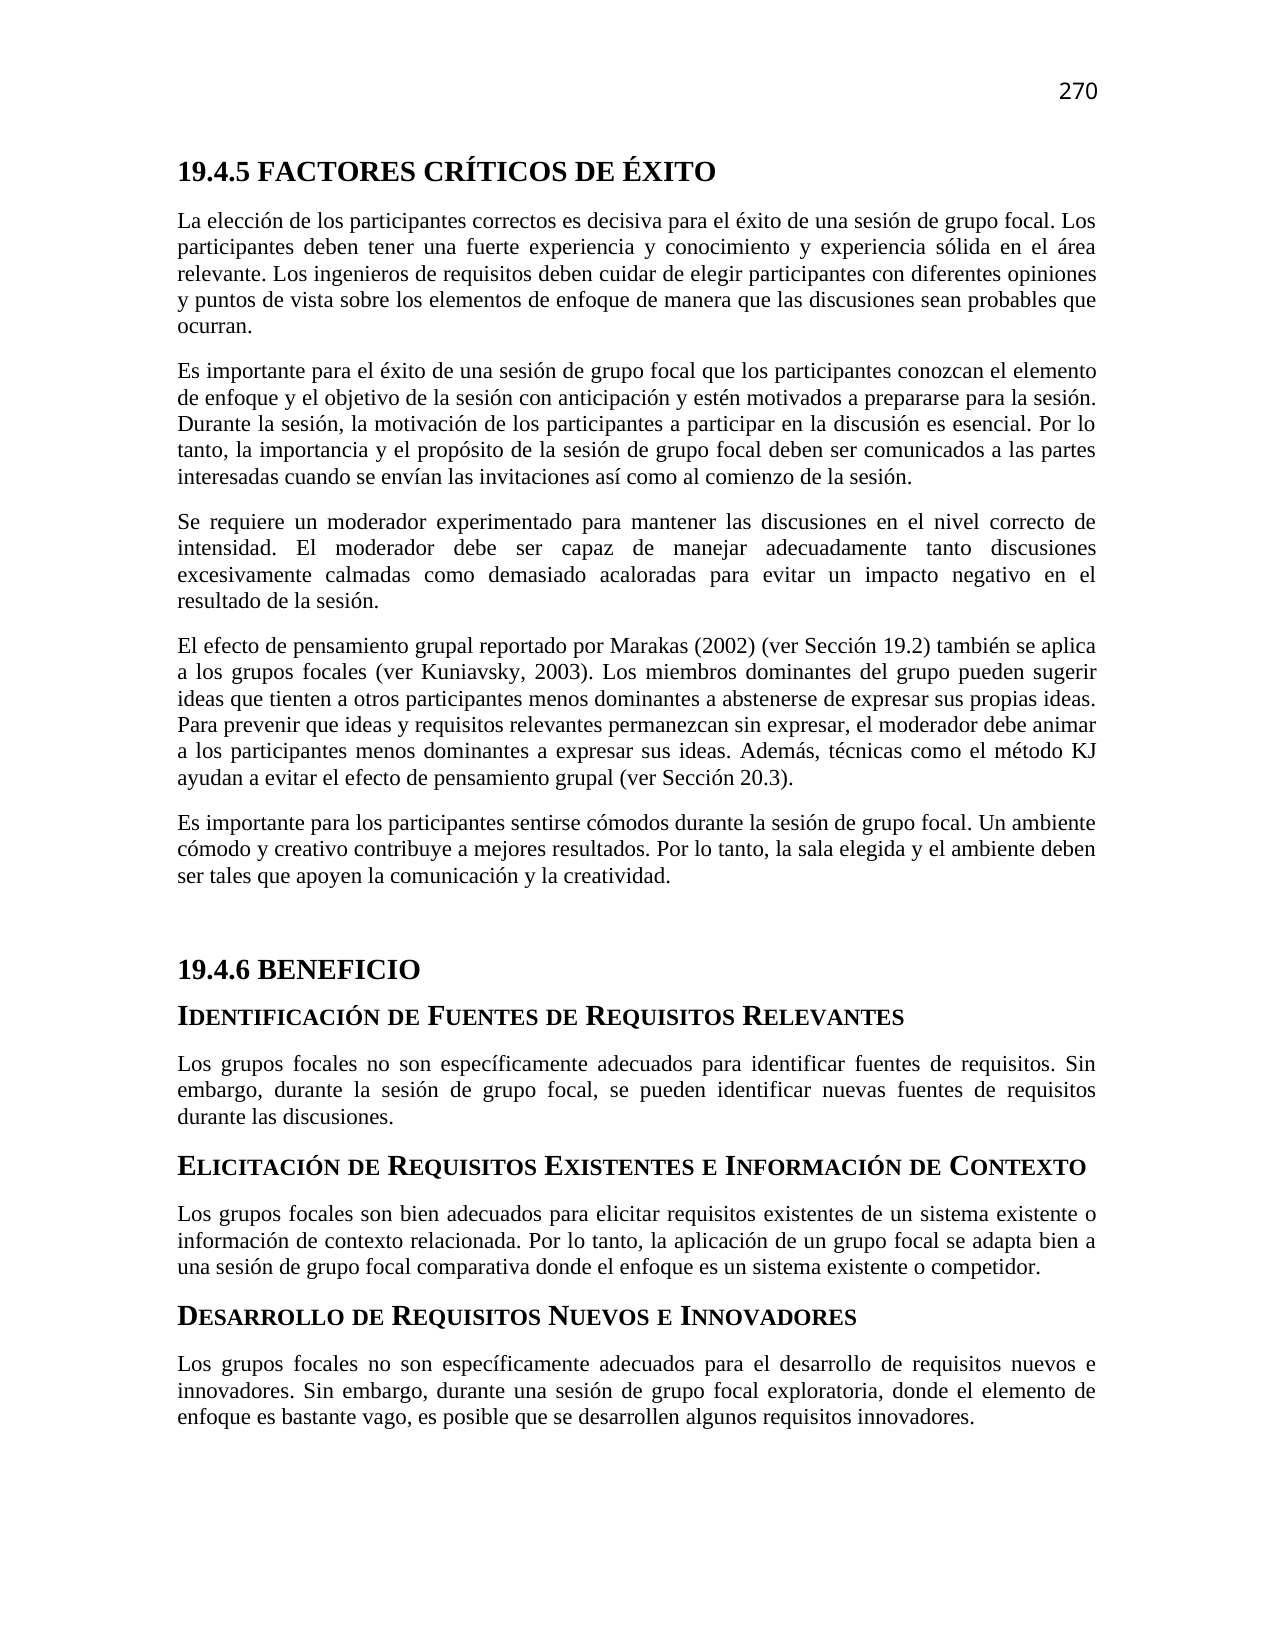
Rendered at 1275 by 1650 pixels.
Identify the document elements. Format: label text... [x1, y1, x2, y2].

subtitle 19.4.6 Beneficio [177, 952, 1098, 985]
subtitle Desarrollo de Requisitos Nuevos e Innovadores [177, 1298, 1098, 1332]
subtitle 19.4.5 Factores Críticos de Éxito [177, 154, 1098, 188]
text Se requiere un moderador experimentado para mantener las discusiones en el nivel correcto de intensidad. El moderador debe ser capaz de manejar adecuadamente tanto discusiones excesivamente calmadas como demasiado acaloradas para evitar un impacto negativo en el resultado de la sesión. [177, 508, 1098, 613]
subtitle Elicitación de Requisitos Existentes e Información de Contexto [177, 1148, 1098, 1182]
text La elección de los participantes correctos es decisiva para el éxito de una sesión de grupo focal. Los participantes deben tener una fuerte experiencia y conocimiento y experiencia sólida en el área relevante. Los ingenieros de requisitos deben cuidar de elegir participantes con diferentes opiniones y puntos de vista sobre los elementos de enfoque de manera que las discusiones sean probables que ocurran. [177, 207, 1098, 339]
text Los grupos focales no son específicamente adecuados para identificar fuentes de requisitos. Sin embargo, durante la sesión de grupo focal, se pueden identificar nuevas fuentes de requisitos durante las discusiones. [177, 1050, 1098, 1129]
text Es importante para los participantes sentirse cómodos durante la sesión de grupo focal. Un ambiente cómodo y creativo contribuye a mejores resultados. Por lo tanto, la sala elegida y el ambiente deben ser tales que apoyen la comunicación y la creatividad. [177, 809, 1098, 888]
text Es importante para el éxito de una sesión de grupo focal que los participantes conozcan el elemento de enfoque y el objetivo de la sesión con anticipación y estén motivados a prepararse para la sesión. Durante la sesión, la motivación de los participantes a participar en la discusión es esencial. Por lo tanto, la importancia y el propósito de la sesión de grupo focal deben ser comunicados a las partes interesadas cuando se envían las invitaciones así como al comienzo de la sesión. [177, 357, 1098, 489]
subtitle Identificación de Fuentes de Requisitos Relevantes [177, 998, 1098, 1031]
text El efecto de pensamiento grupal reportado por Marakas (2002) (ver Sección 19.2) también se aplica a los grupos focales (ver Kuniavsky, 2003). Los miembros dominantes del grupo pueden sugerir ideas que tienten a otros participantes menos dominantes a abstenerse de expresar sus propias ideas. Para prevenir que ideas y requisitos relevantes permanezcan sin expresar, el moderador debe animar a los participantes menos dominantes a expresar sus ideas. Además, técnicas como el método KJ ayudan a evitar el efecto de pensamiento grupal (ver Sección 20.3). [177, 632, 1098, 790]
text Los grupos focales no son específicamente adecuados para el desarrollo de requisitos nuevos e innovadores. Sin embargo, durante una sesión de grupo focal exploratoria, donde el elemento de enfoque es bastante vago, es posible que se desarrollen algunos requisitos innovadores. [177, 1350, 1098, 1429]
text Los grupos focales son bien adecuados para elicitar requisitos existentes de un sistema existente o información de contexto relacionada. Por lo tanto, la aplicación de un grupo focal se adapta bien a una sesión de grupo focal comparativa donde el enfoque es un sistema existente o competidor. [177, 1200, 1098, 1279]
